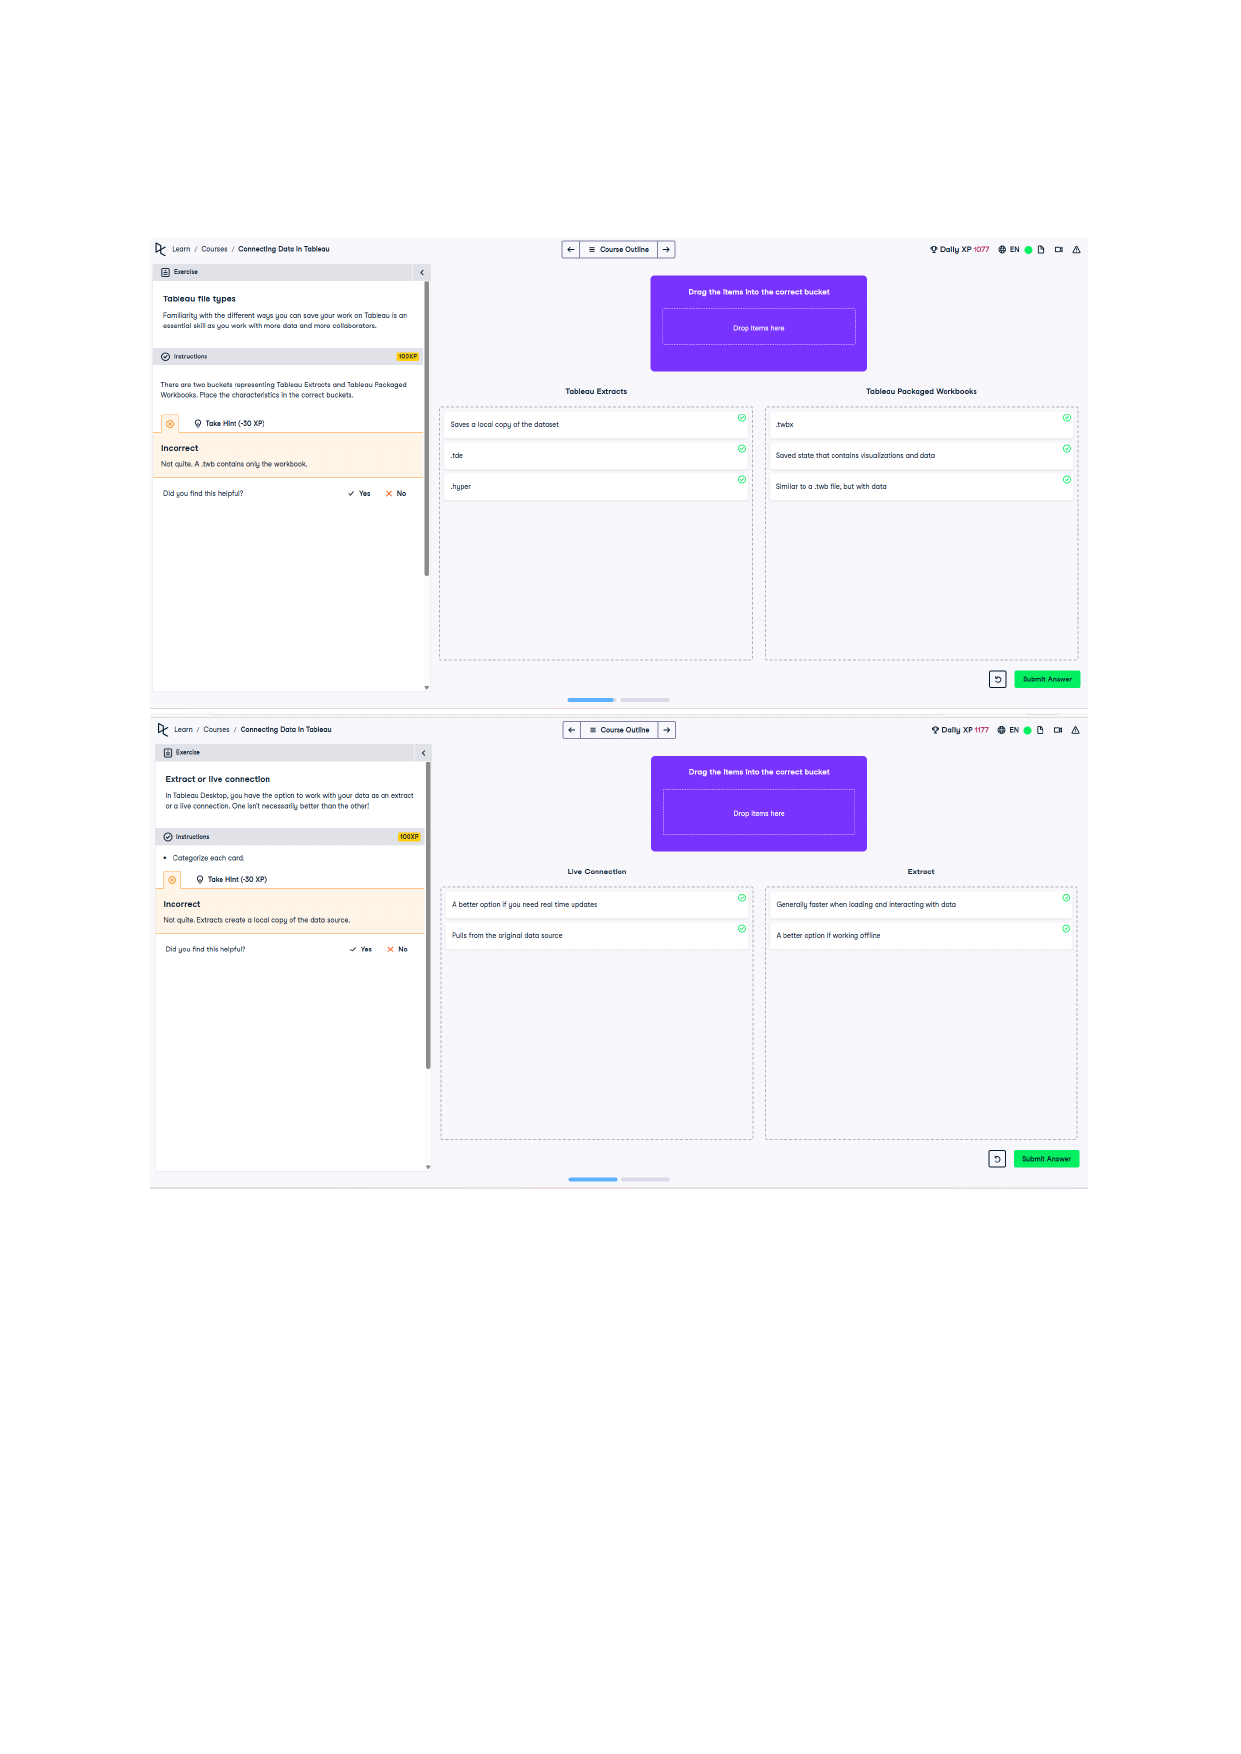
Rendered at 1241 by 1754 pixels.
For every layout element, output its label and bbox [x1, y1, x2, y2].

picture [150, 238, 1088, 709]
picture [150, 713, 1088, 1189]
